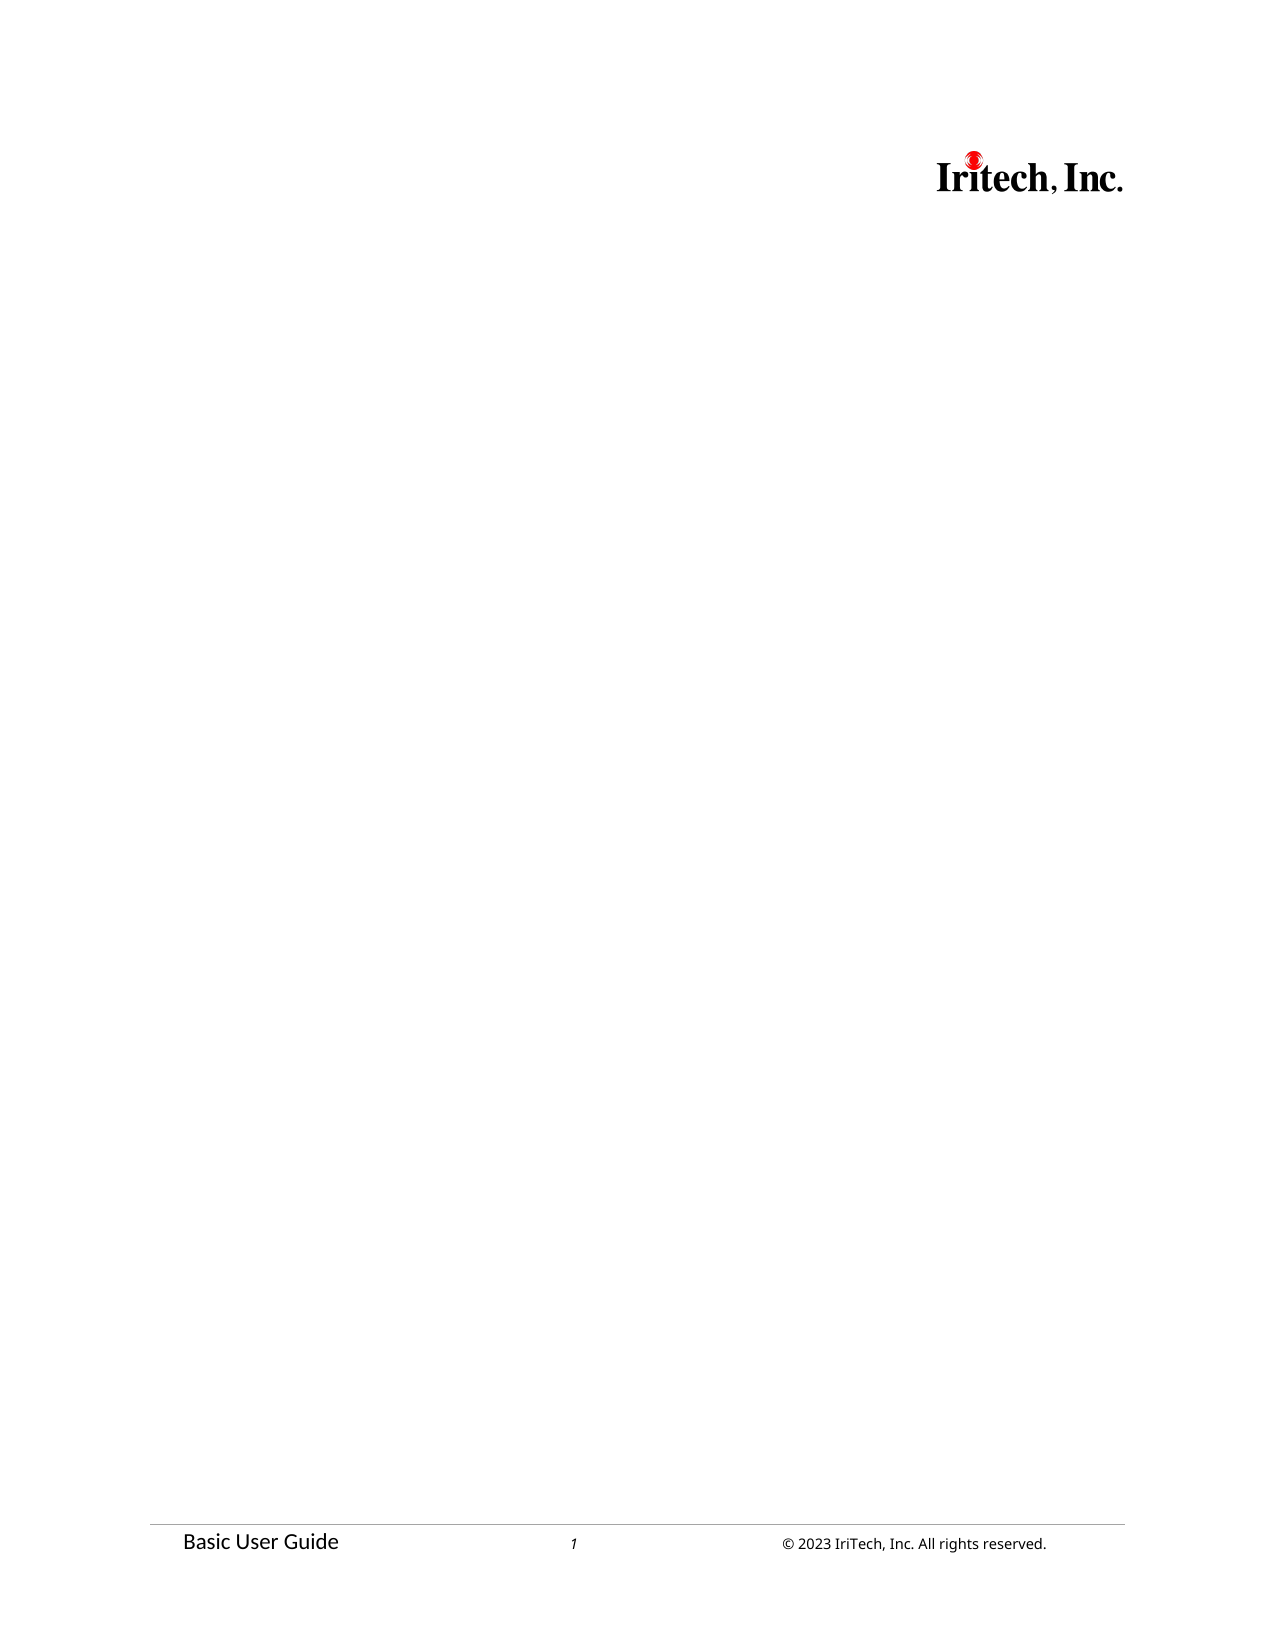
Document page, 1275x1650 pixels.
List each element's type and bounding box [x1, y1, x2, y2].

picture [934, 150, 1125, 195]
